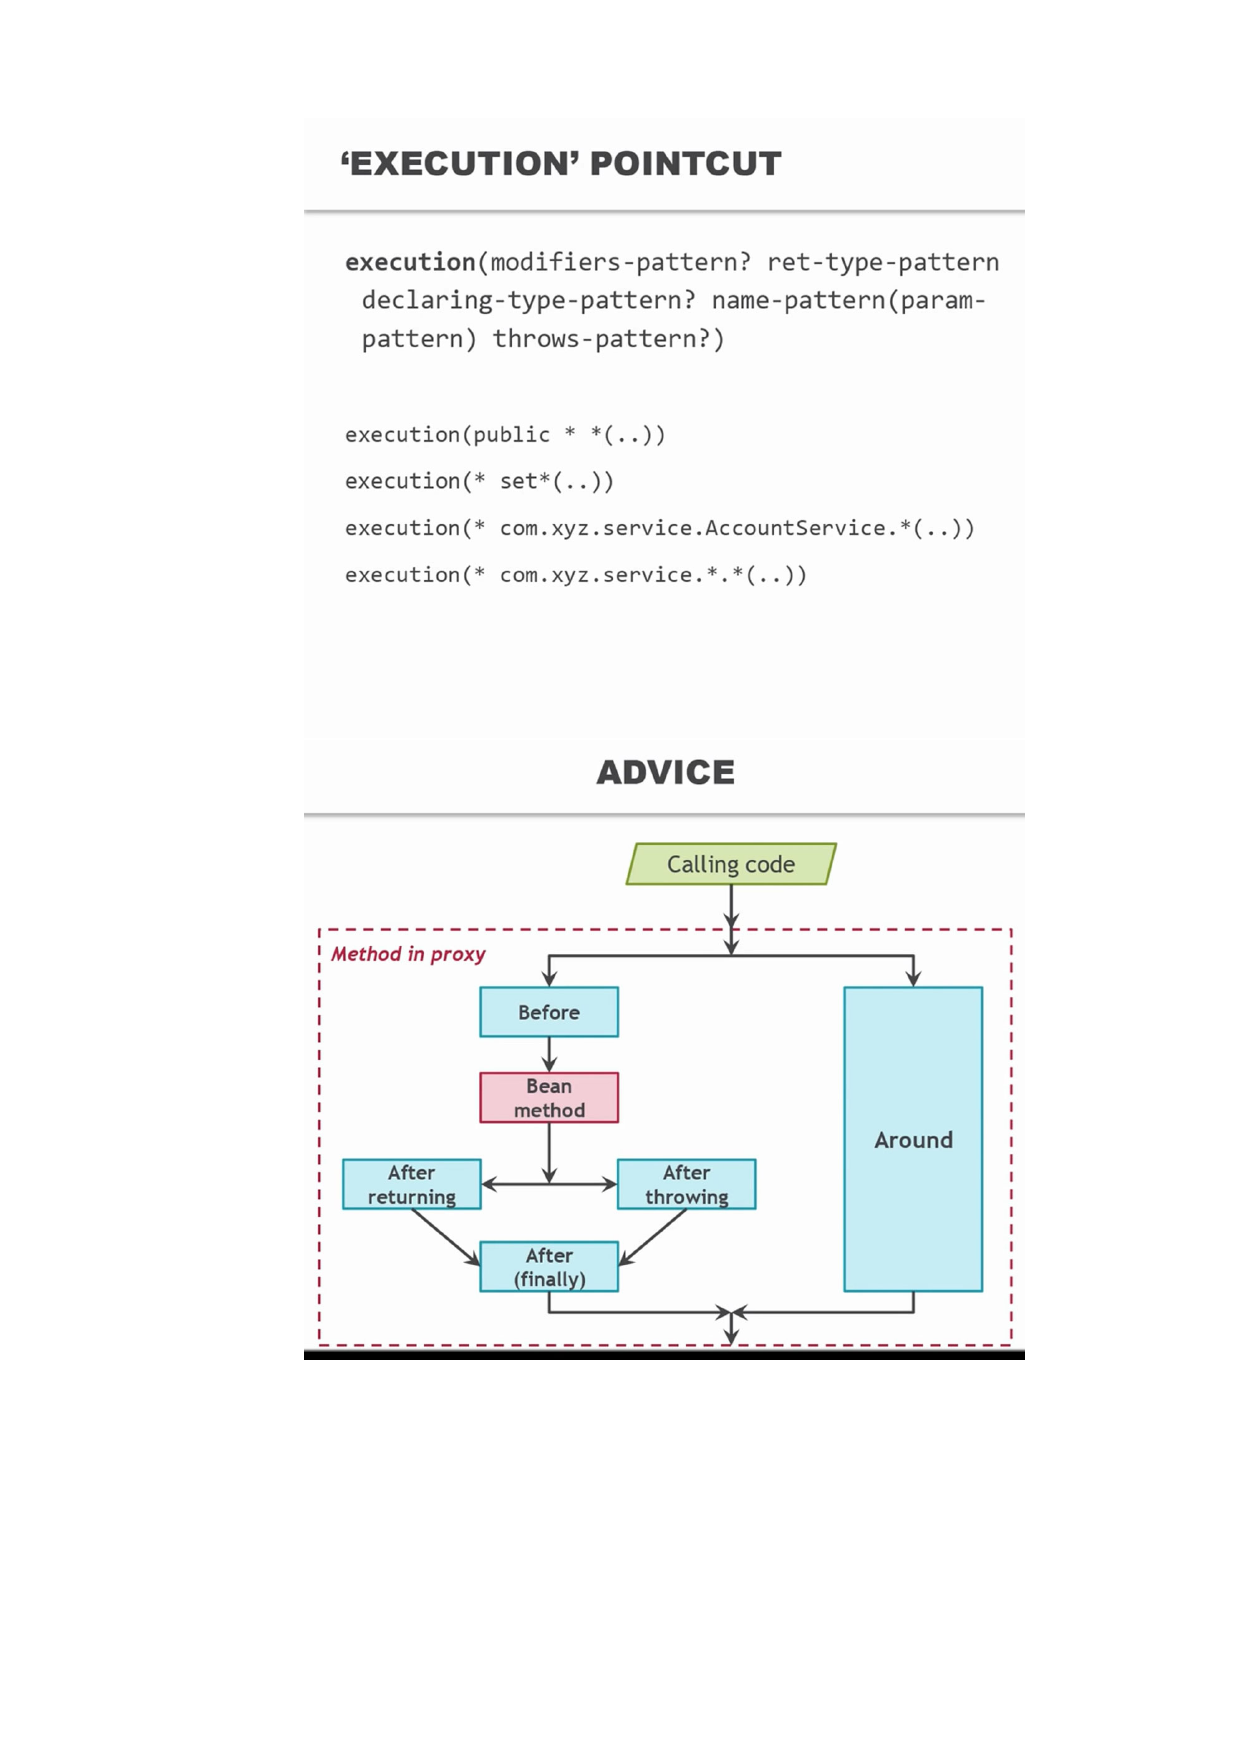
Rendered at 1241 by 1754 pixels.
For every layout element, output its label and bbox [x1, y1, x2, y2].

picture [304, 740, 1025, 1360]
picture [304, 118, 1025, 738]
